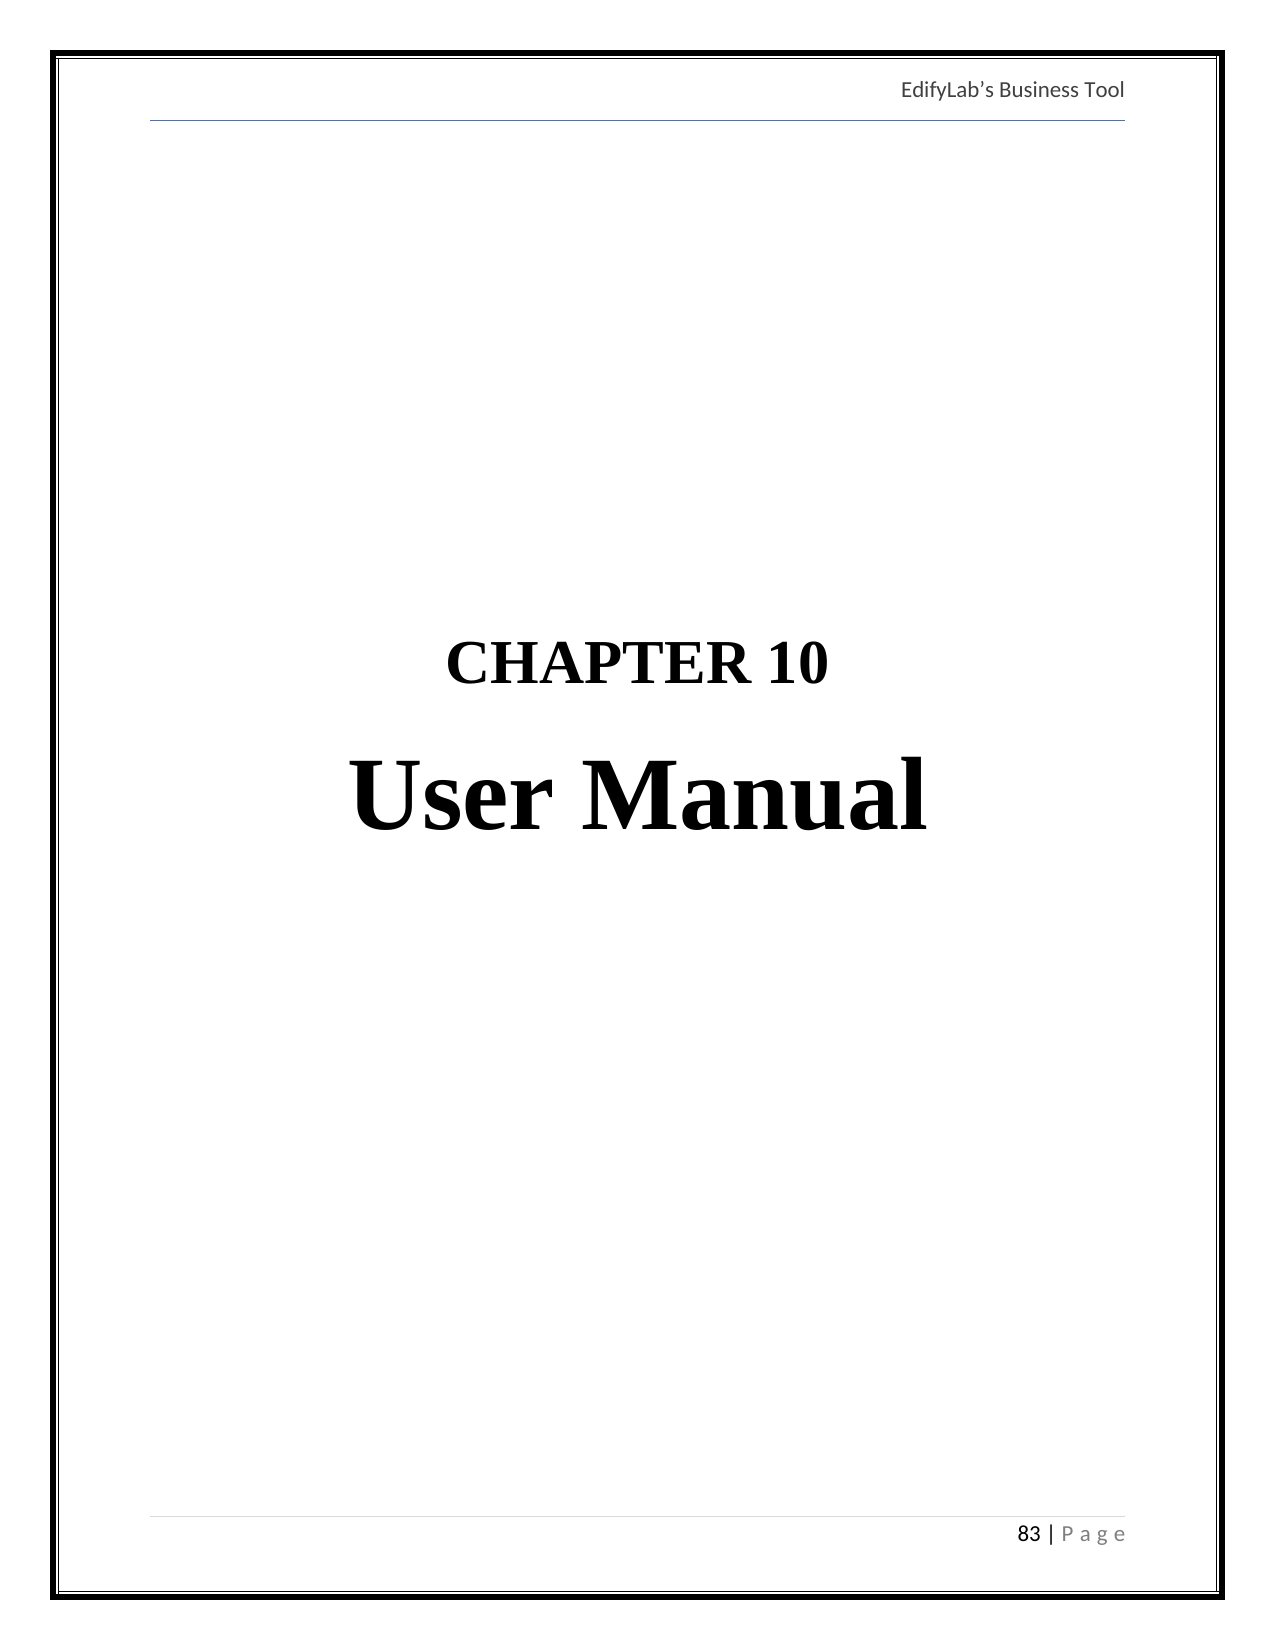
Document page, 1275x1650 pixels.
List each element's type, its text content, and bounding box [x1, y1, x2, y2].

text User Manual [150, 732, 1125, 852]
text CHAPTER 10 [150, 624, 1125, 697]
